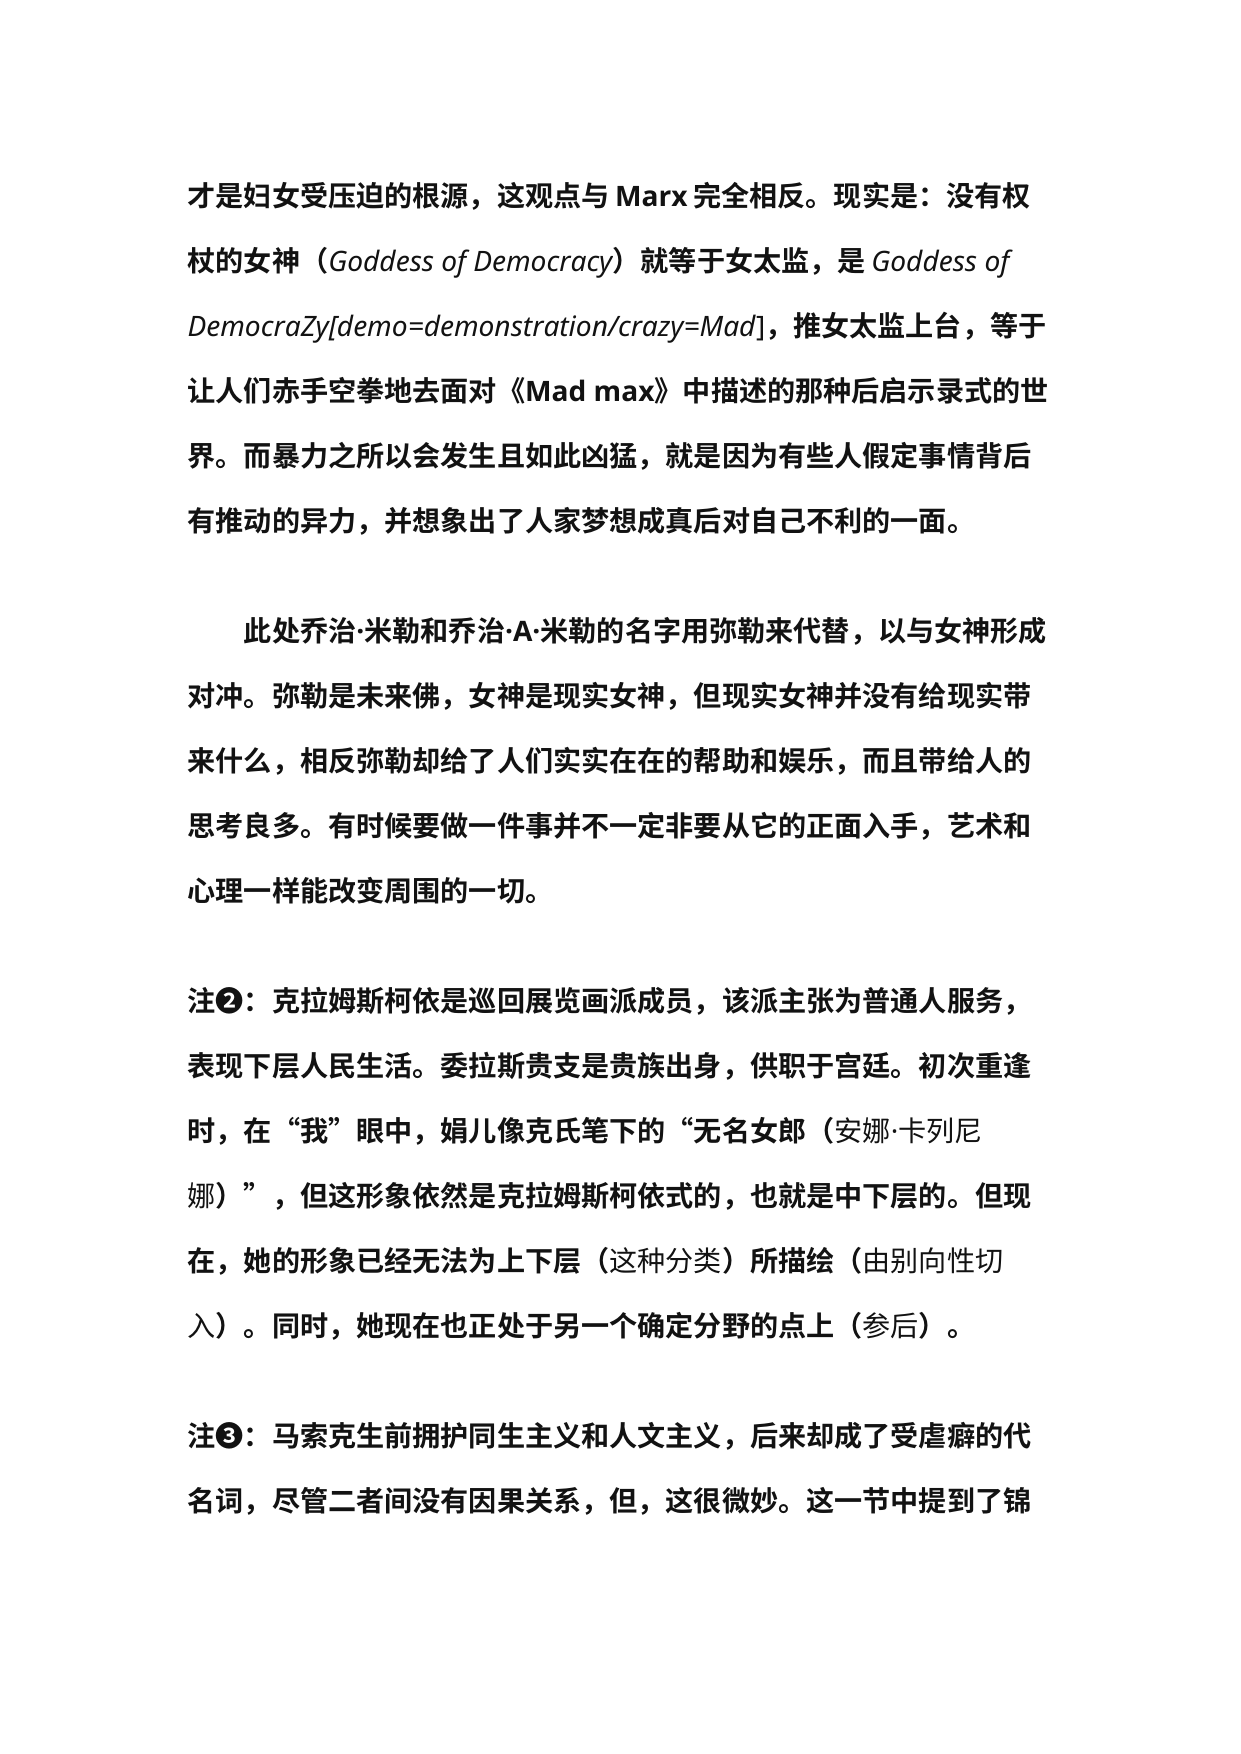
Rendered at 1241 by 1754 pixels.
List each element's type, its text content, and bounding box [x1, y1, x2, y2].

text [187, 162, 1053, 552]
text 注❷：克拉姆斯柯依是巡回展览画派成员，该派主张为普通人服务，表现下层人民生活。委拉斯贵支是贵族出身，供职于宫廷。初次重逢时，在“我”眼中，娟儿像克氏笔下的“无名女郎（安娜·卡列尼娜）”，但这形象依然是克拉姆斯柯依式的，也就是中下层的。但现在，她的形象已经无法为上下层（这种分类）所描绘（由别向性切入）。同时，她现在也正处于另一个确定分野的点上（参后）。 [187, 967, 1053, 1357]
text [187, 1401, 1053, 1531]
text 此处乔治·米勒和乔治·A·米勒的名字用弥勒来代替，以与女神形成对冲。弥勒是未来佛，女神是现实女神，但现实女神并没有给现实带来什么，相反弥勒却给了人们实实在在的帮助和娱乐，而且带给人的思考良多。有时候要做一件事并不一定非要从它的正面入手，艺术和心理一样能改变周围的一切。 [187, 597, 1053, 922]
